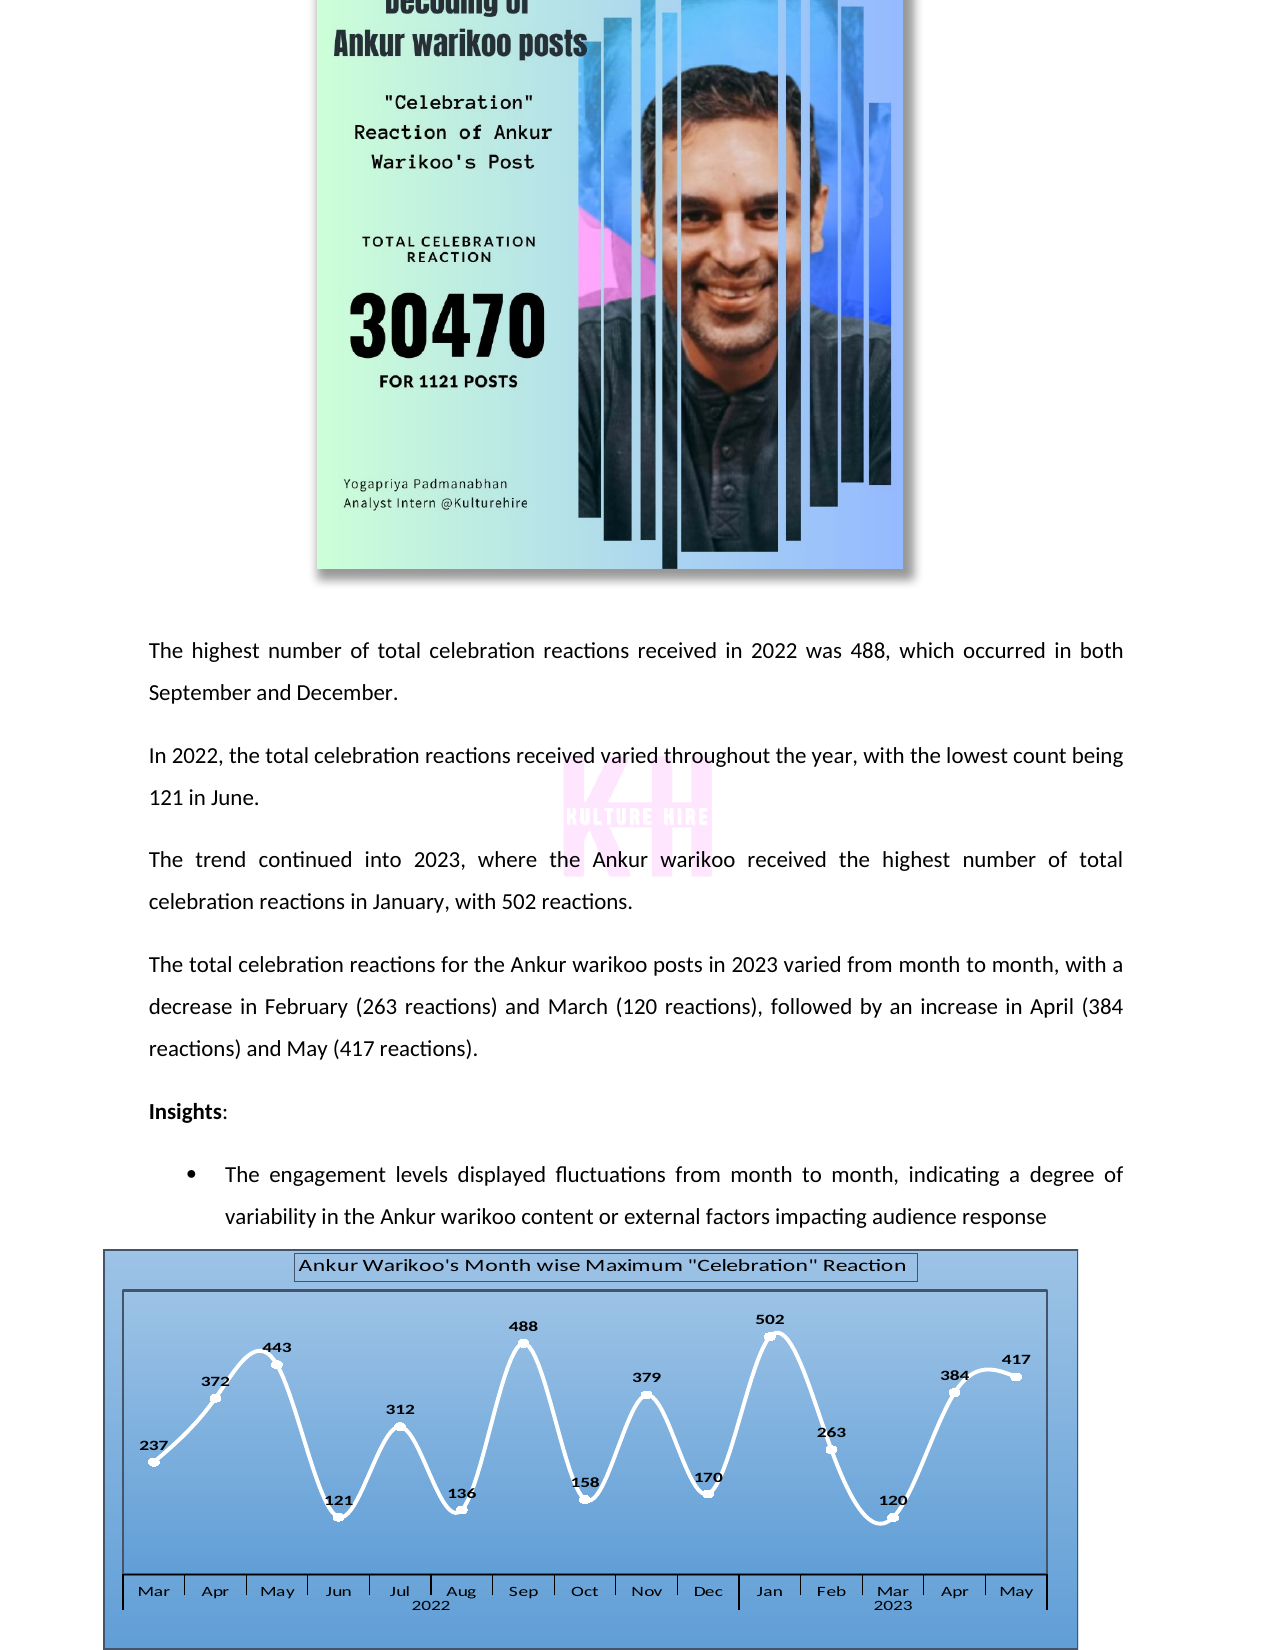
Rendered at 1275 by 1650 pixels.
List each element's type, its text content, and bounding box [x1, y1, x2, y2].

text The total celebration reactions for the Ankur warikoo posts in 2023 varied from month to month, with a decrease in February (263 reactions) and March (120 reactions), followed by an increase in April (384 reactions) and May (417 reactions). [148, 950, 1125, 1062]
text In 2022, the total celebration reactions received varied throughout the year, with the lowest count being 121 in June. [148, 741, 1125, 811]
text Insights: [148, 1097, 1125, 1125]
text The trend continued into 2023, where the Ankur warikoo received the highest number of total celebration reactions in January, with 502 reactions. [148, 846, 1125, 916]
list The engagement levels displayed fluctuations from month to month, indicating a degree of variability in the Ankur warikoo content or external factors impacting audience response [187, 1160, 1125, 1230]
text The highest number of total celebration reactions received in 2022 was 488, which occurred in both September and December. [148, 636, 1125, 706]
picture [317, 0, 903, 569]
